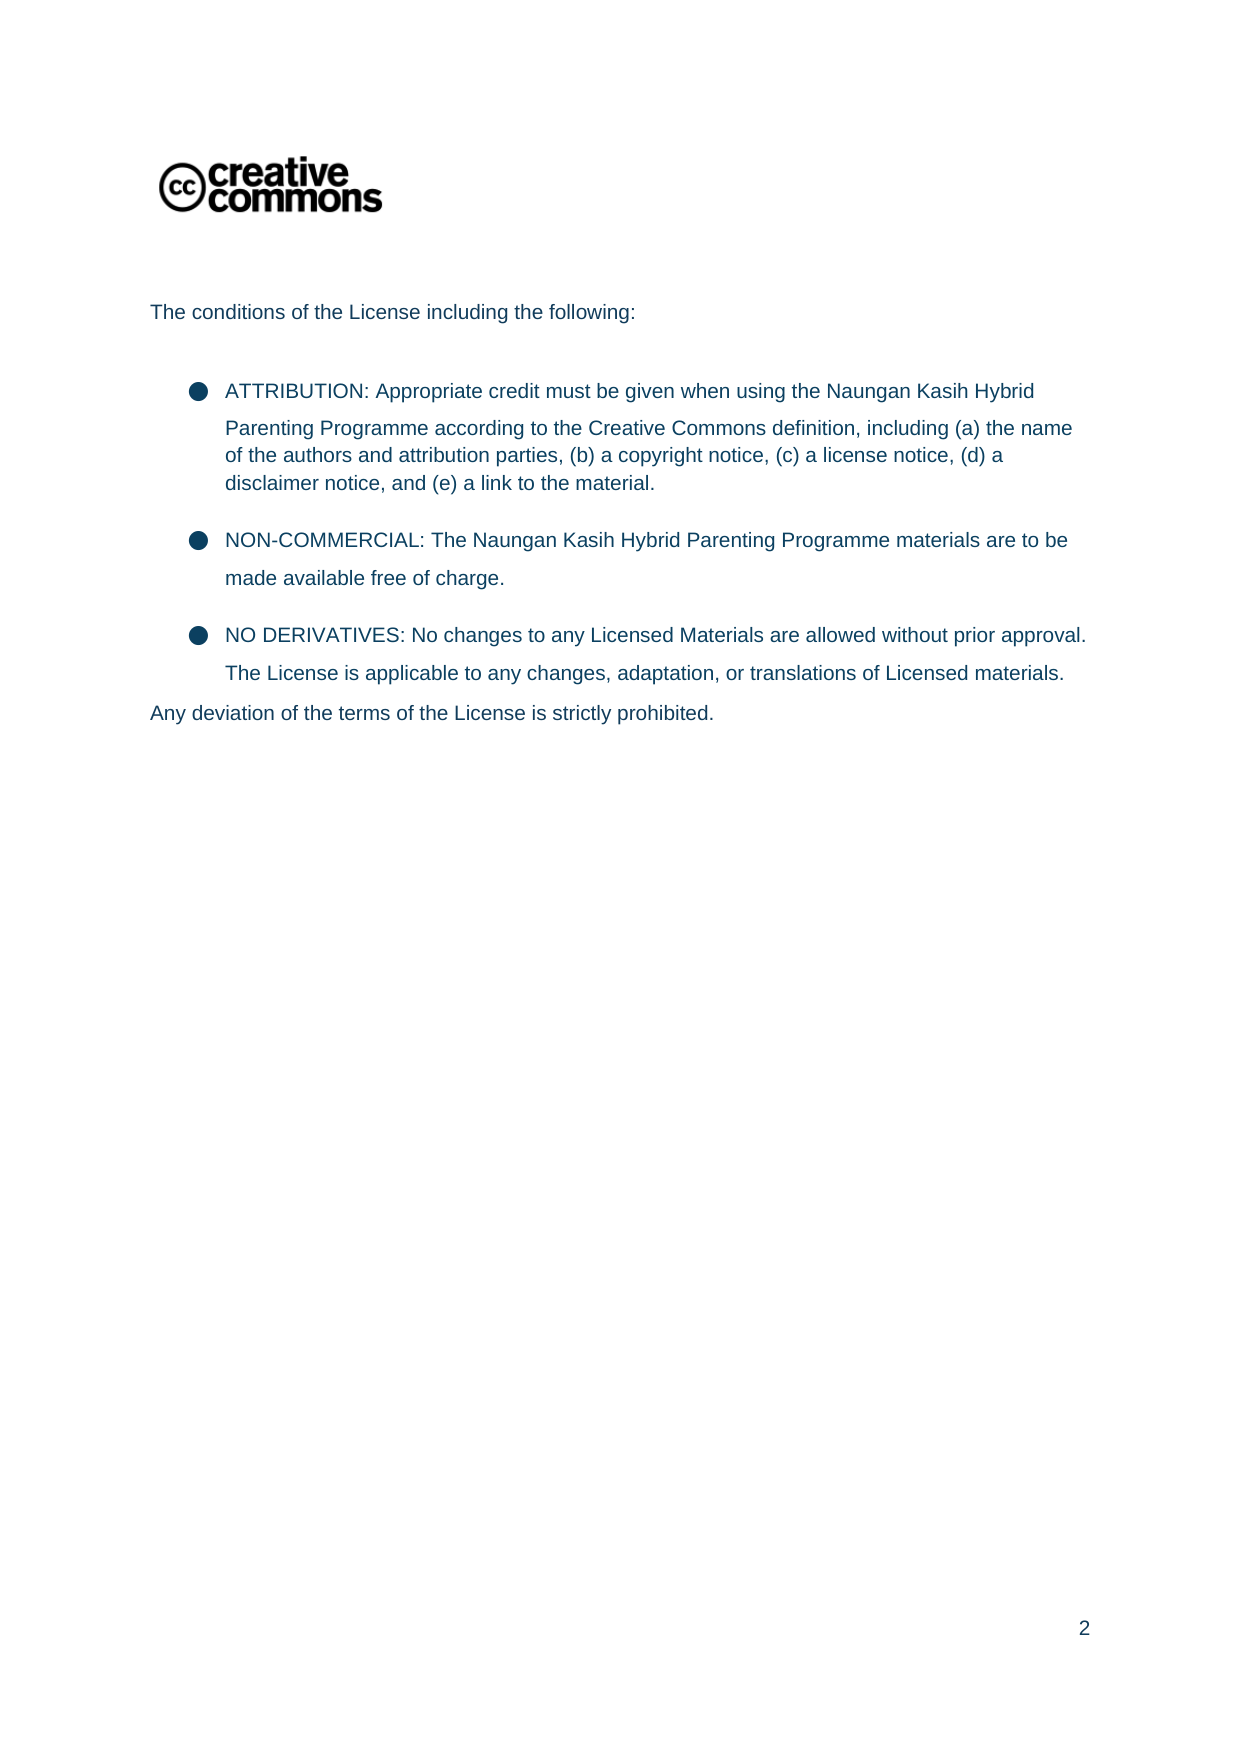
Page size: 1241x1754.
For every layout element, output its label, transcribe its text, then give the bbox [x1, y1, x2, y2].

list ATTRIBUTION: Appropriate credit must be given when using the Naungan Kasih Hybrid Parenting Programme according to the Creative Commons definition, including (a) the name of the authors and attribution parties, (b) a copyright notice, (c) a license notice, (d) a disclaimer notice, and (e) a link to the material. [187, 361, 1090, 495]
text Any deviation of the terms of the License is strictly prohibited. [150, 700, 1090, 724]
list NO DERIVATIVES: No changes to any Licensed Materials are allowed without prior approval. The License is applicable to any changes, adaptation, or translations of Licensed materials. [187, 606, 1090, 684]
picture [150, 150, 412, 228]
list NON-COMMERCIAL: The Naungan Kasih Hybrid Parenting Programme materials are to be made available free of charge. [187, 511, 1090, 589]
text The conditions of the License including the following: [150, 300, 1090, 324]
